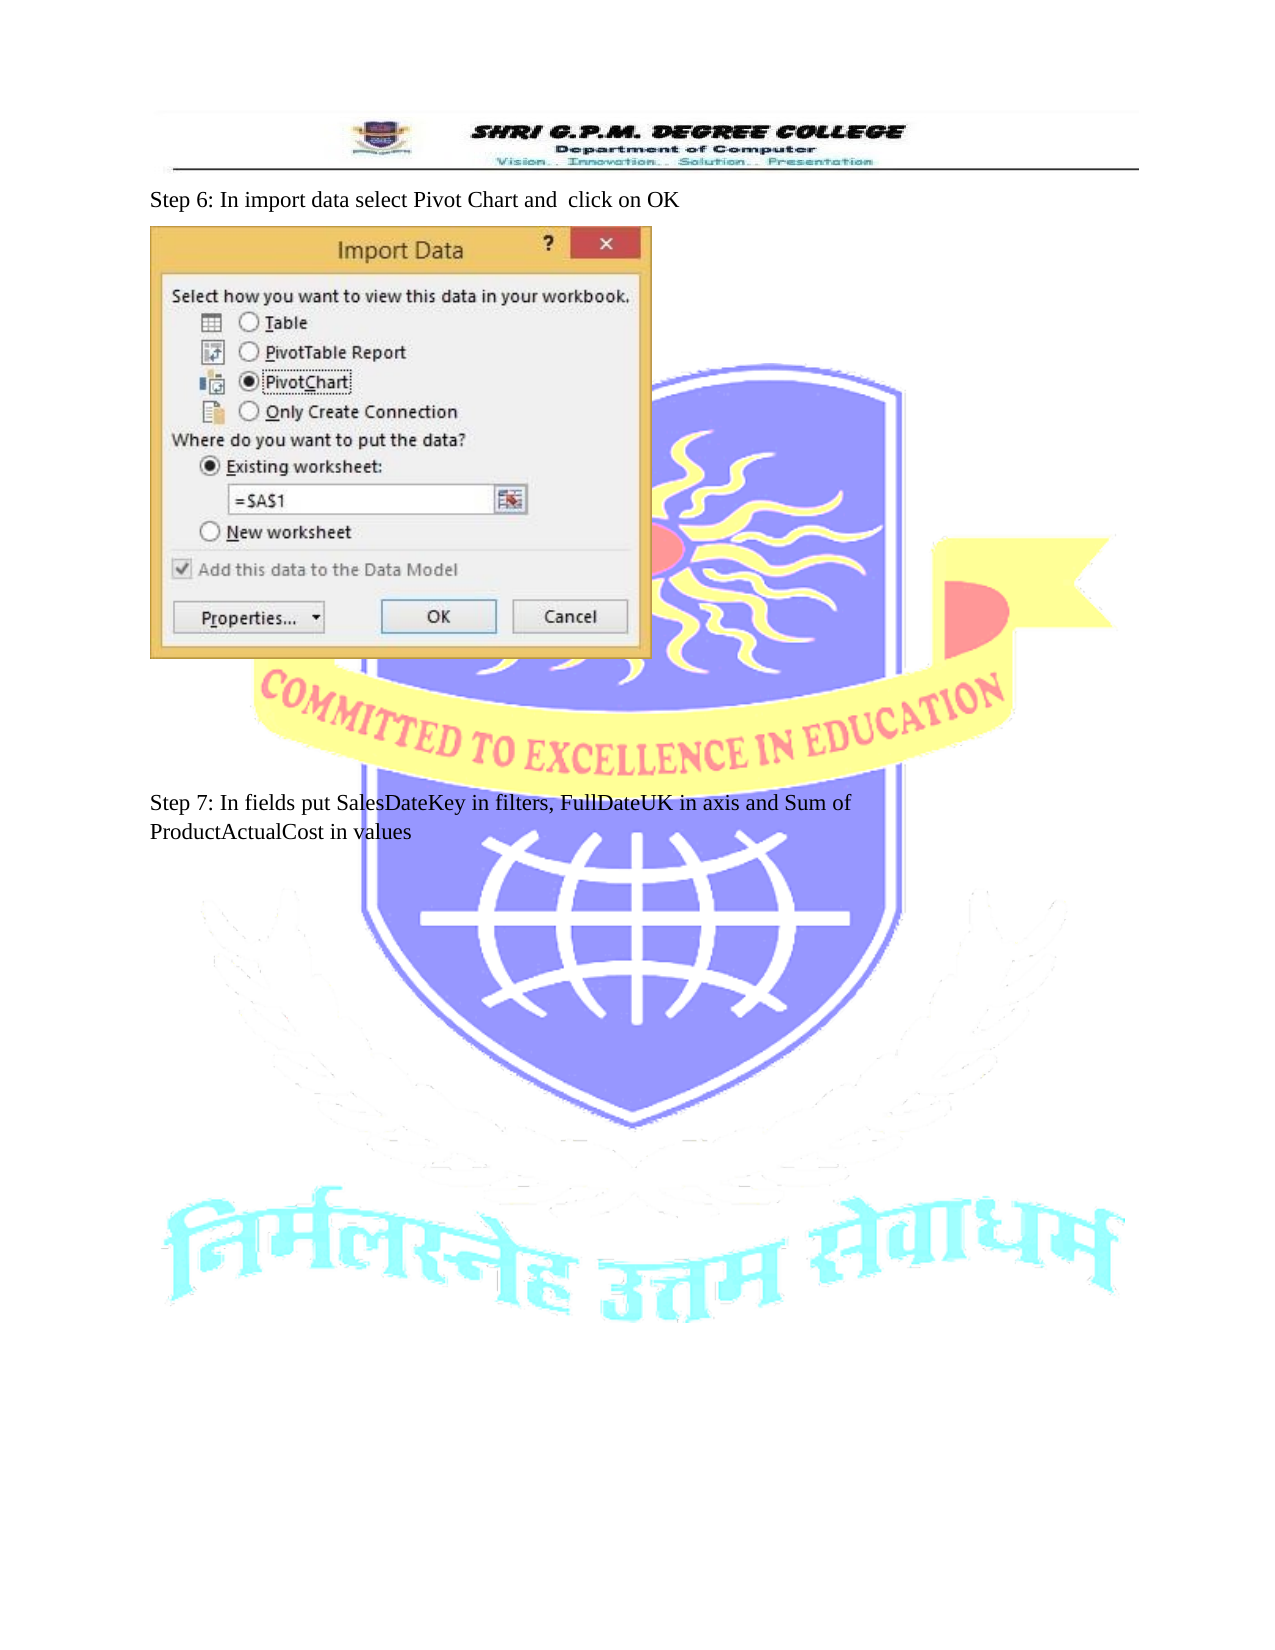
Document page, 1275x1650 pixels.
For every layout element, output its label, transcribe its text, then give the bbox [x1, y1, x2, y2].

text Step 7: In fields put SalesDateKey in filters, FullDateUK in axis and Sum of ProductActualCost in values [149, 789, 1018, 844]
picture [153, 110, 1139, 174]
text Step 6: In import data select Pivot Chart and click on OK [149, 186, 1098, 212]
picture [150, 226, 1125, 1323]
